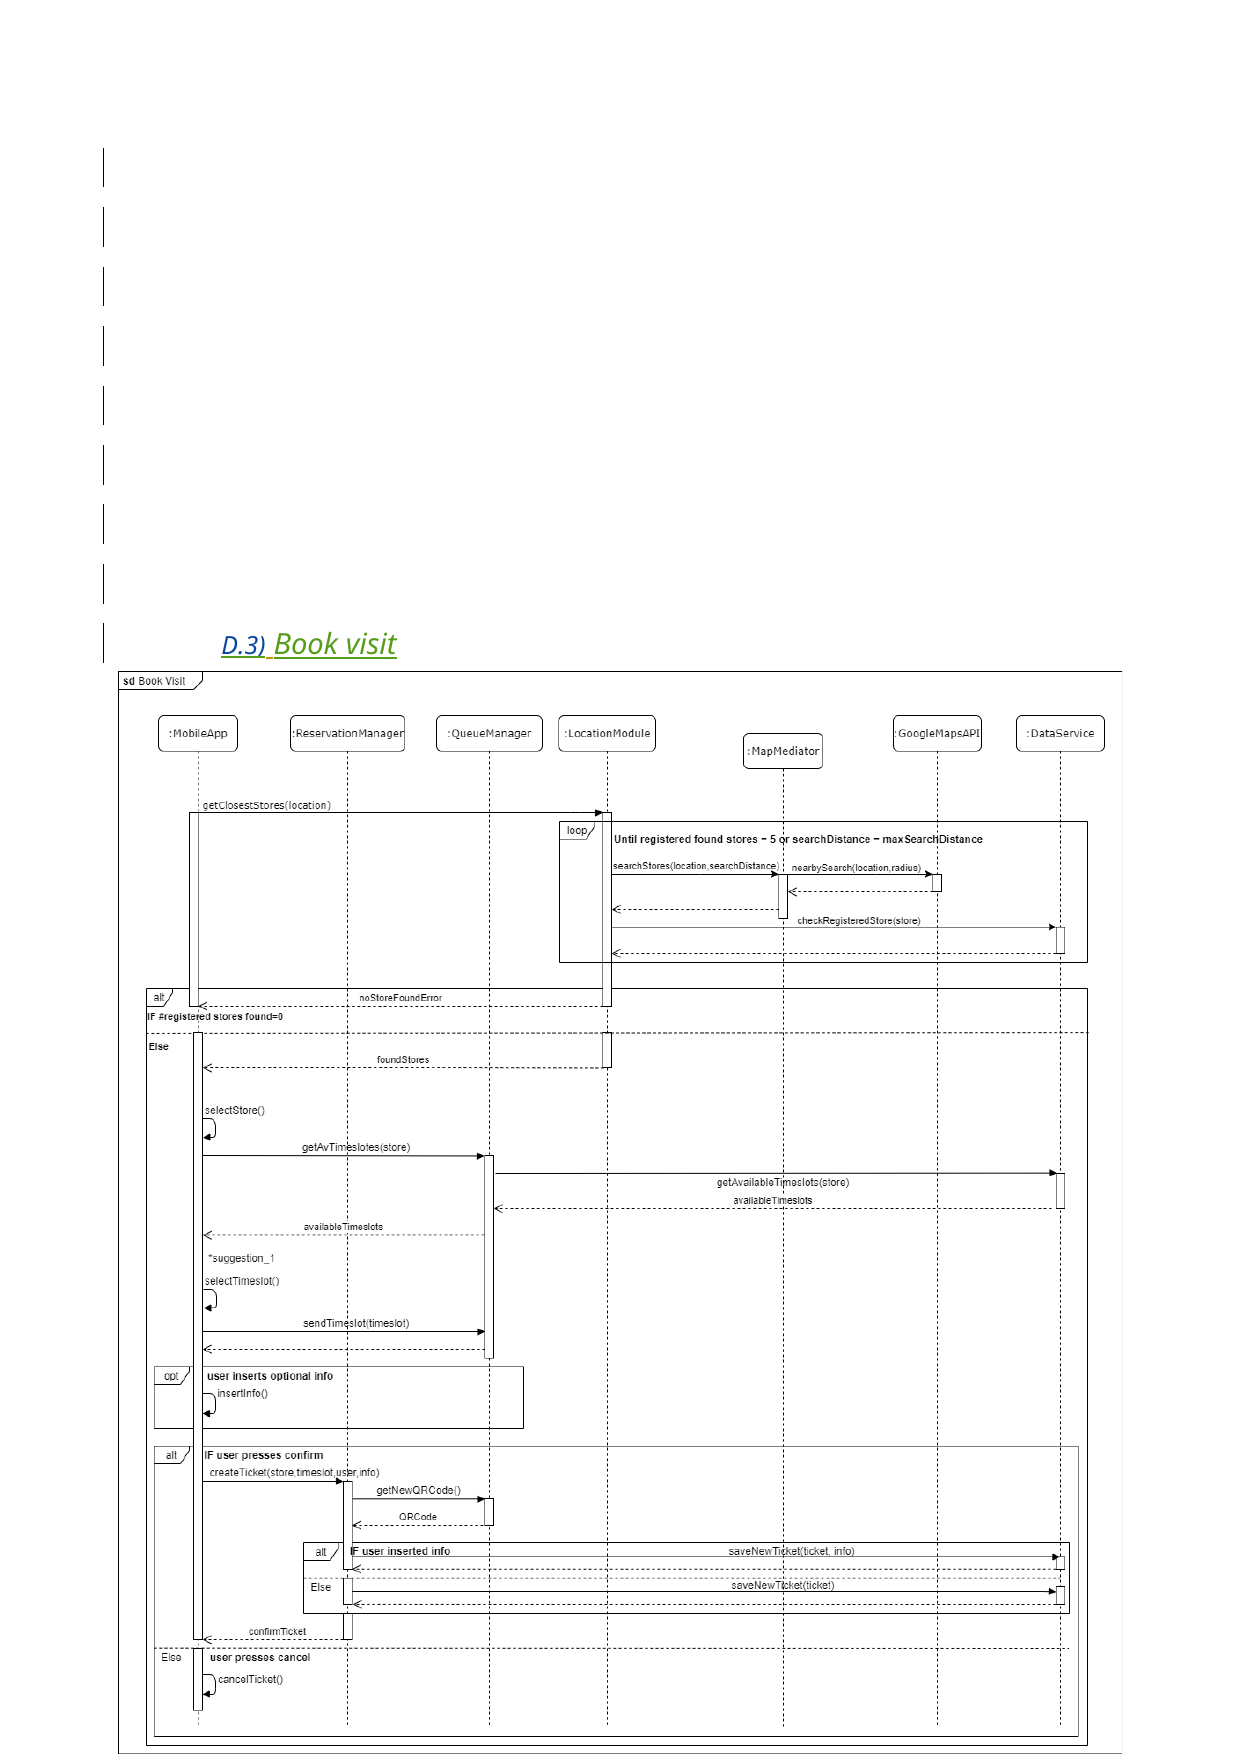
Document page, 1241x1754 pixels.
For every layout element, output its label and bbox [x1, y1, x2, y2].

picture [118, 671, 1123, 1754]
